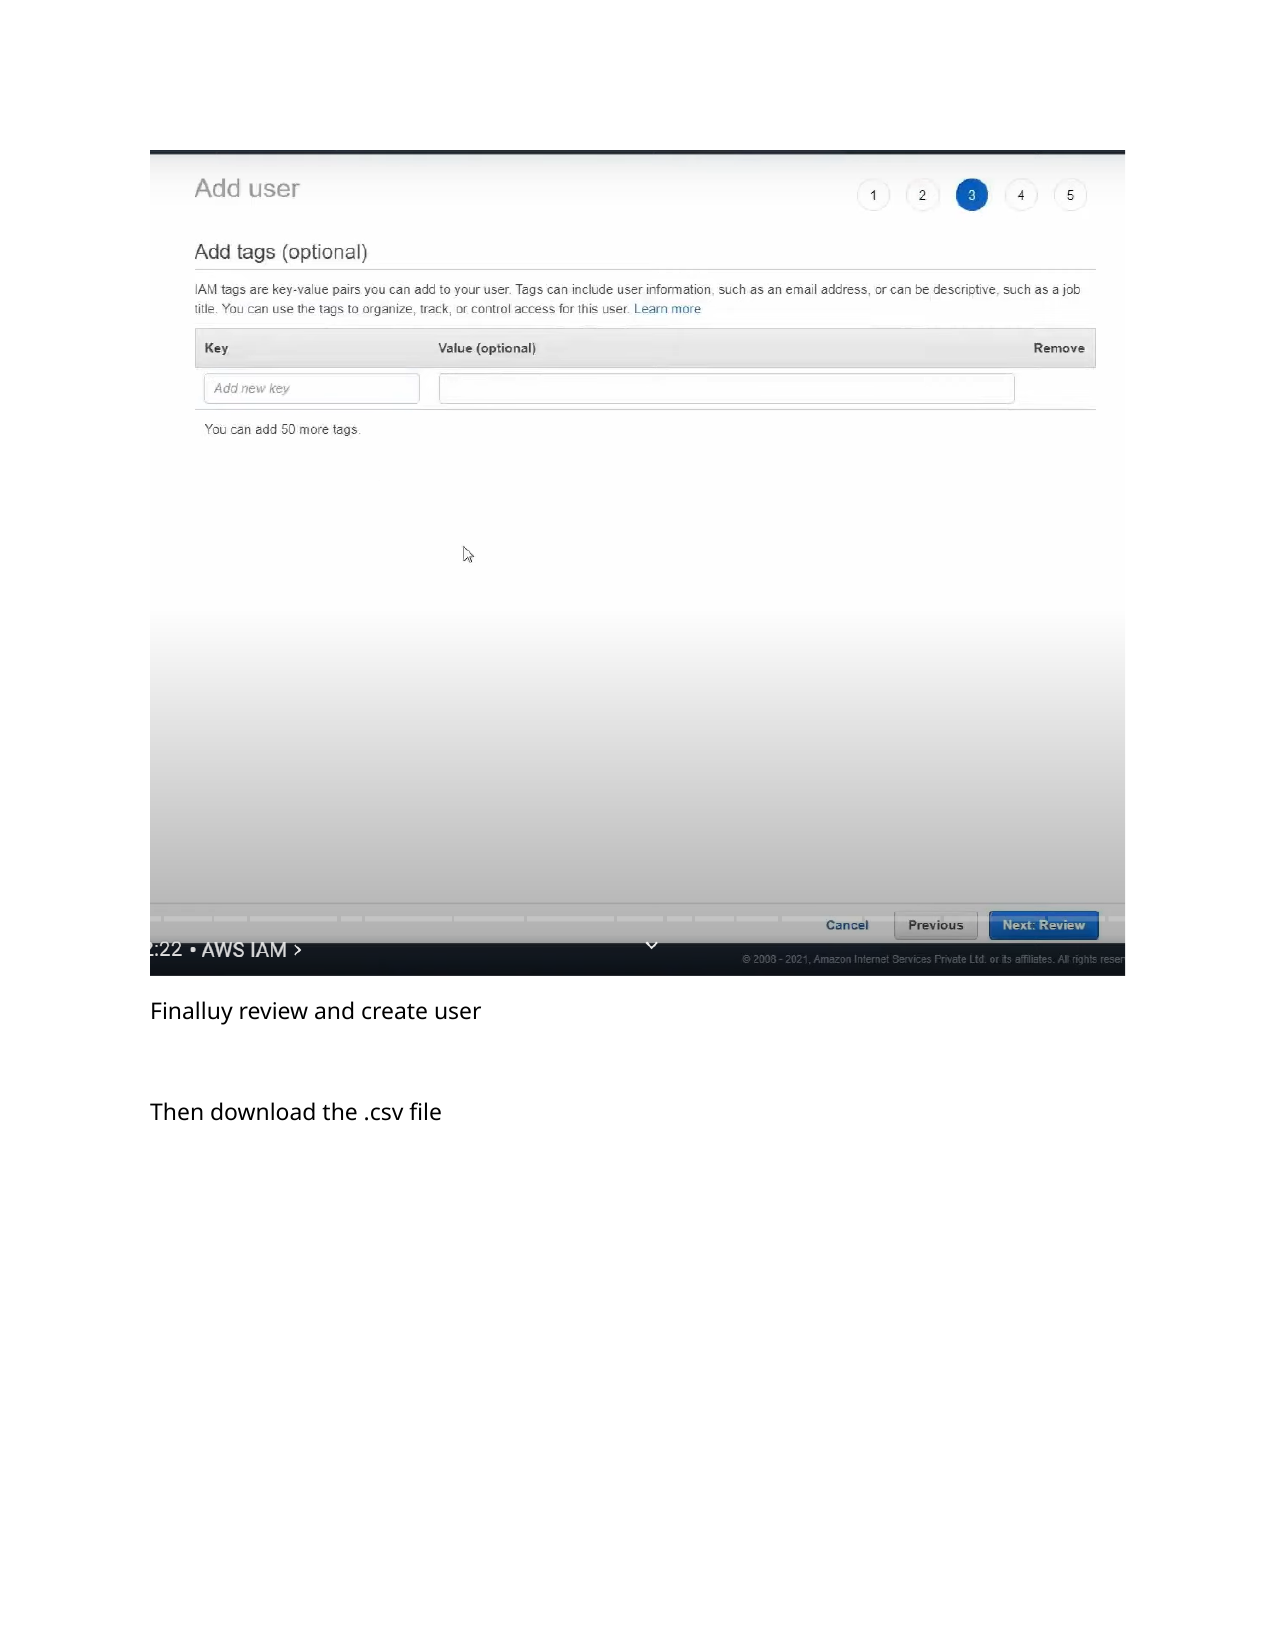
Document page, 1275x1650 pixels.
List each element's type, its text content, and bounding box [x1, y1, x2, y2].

picture [150, 150, 1125, 976]
text Then download the .csv file [150, 1096, 1125, 1127]
text Finalluy review and create user [150, 995, 1125, 1026]
